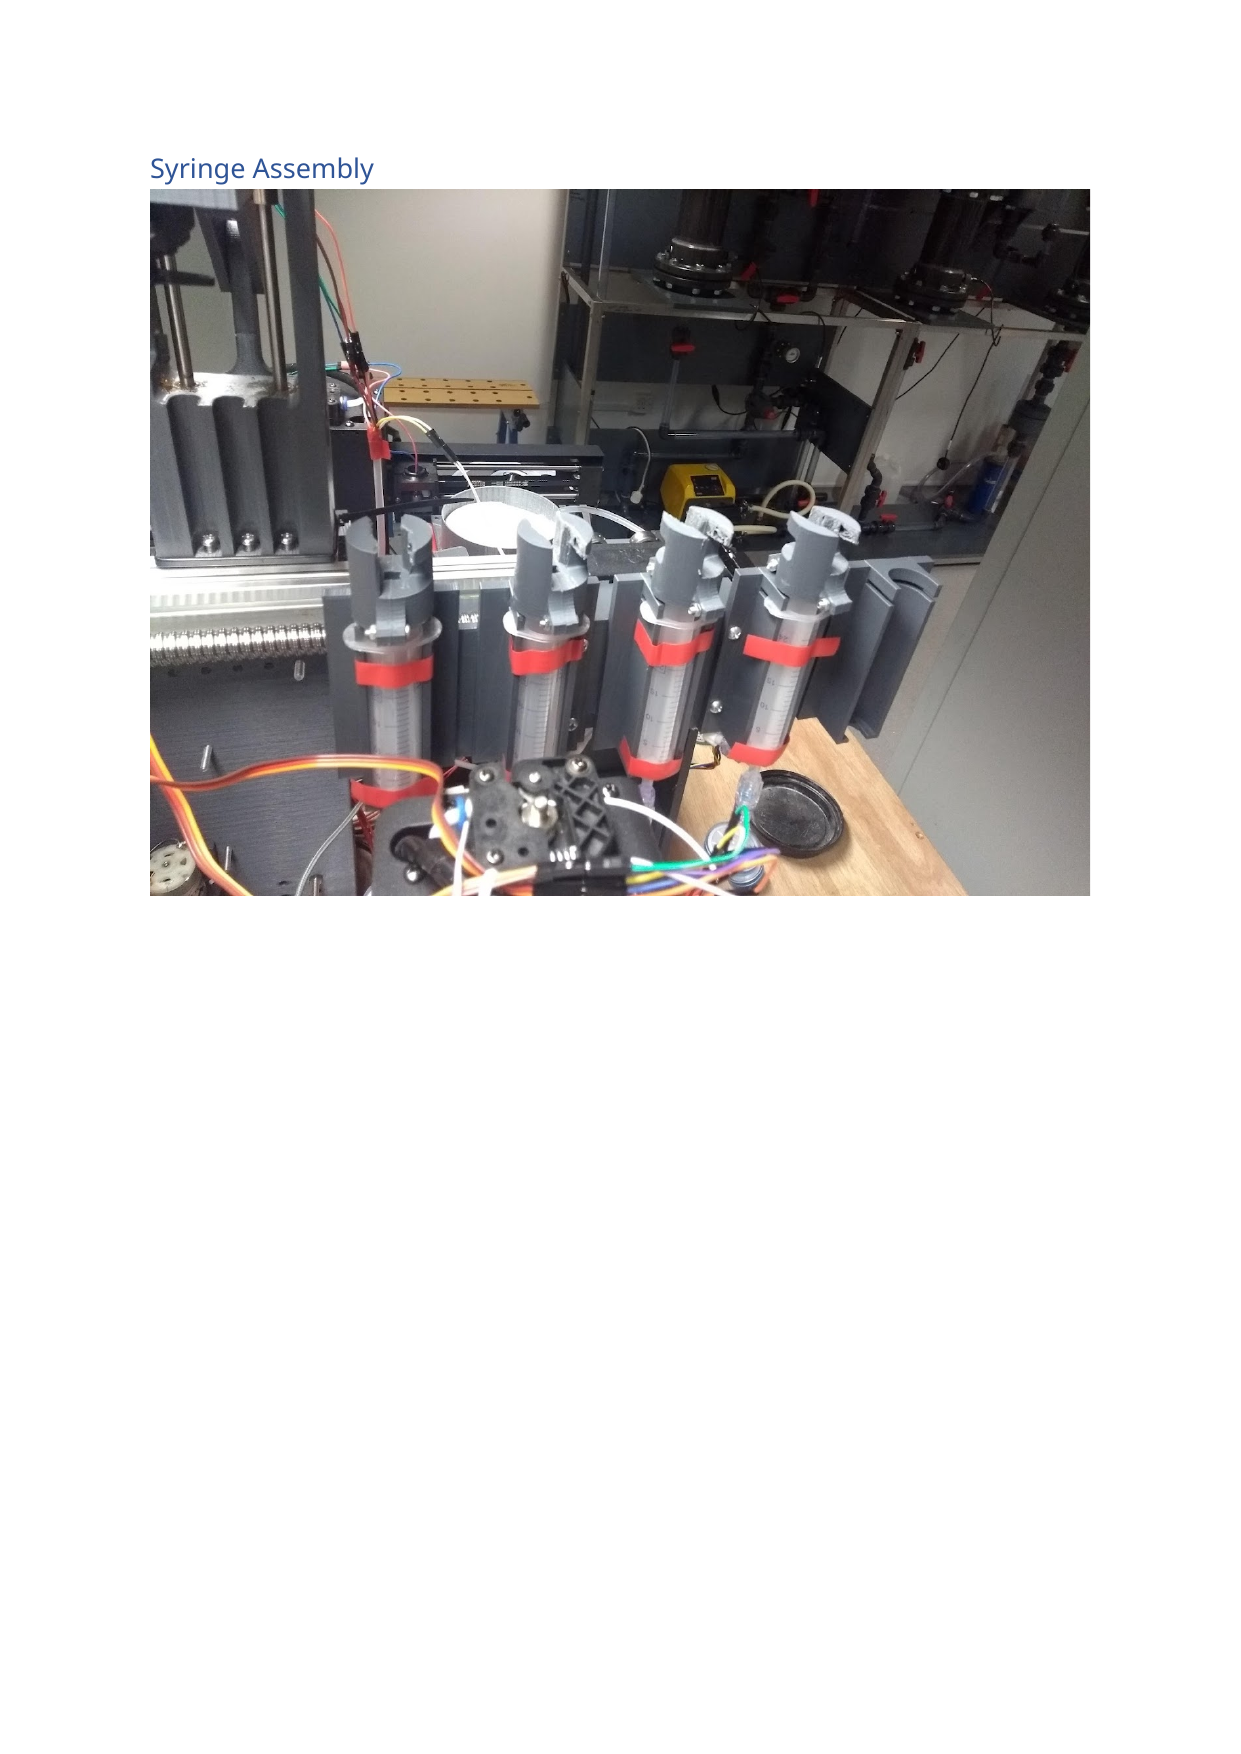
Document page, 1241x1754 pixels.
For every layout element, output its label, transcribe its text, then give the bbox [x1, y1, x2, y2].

picture [150, 189, 1091, 896]
subtitle Syringe Assembly [150, 150, 1090, 187]
